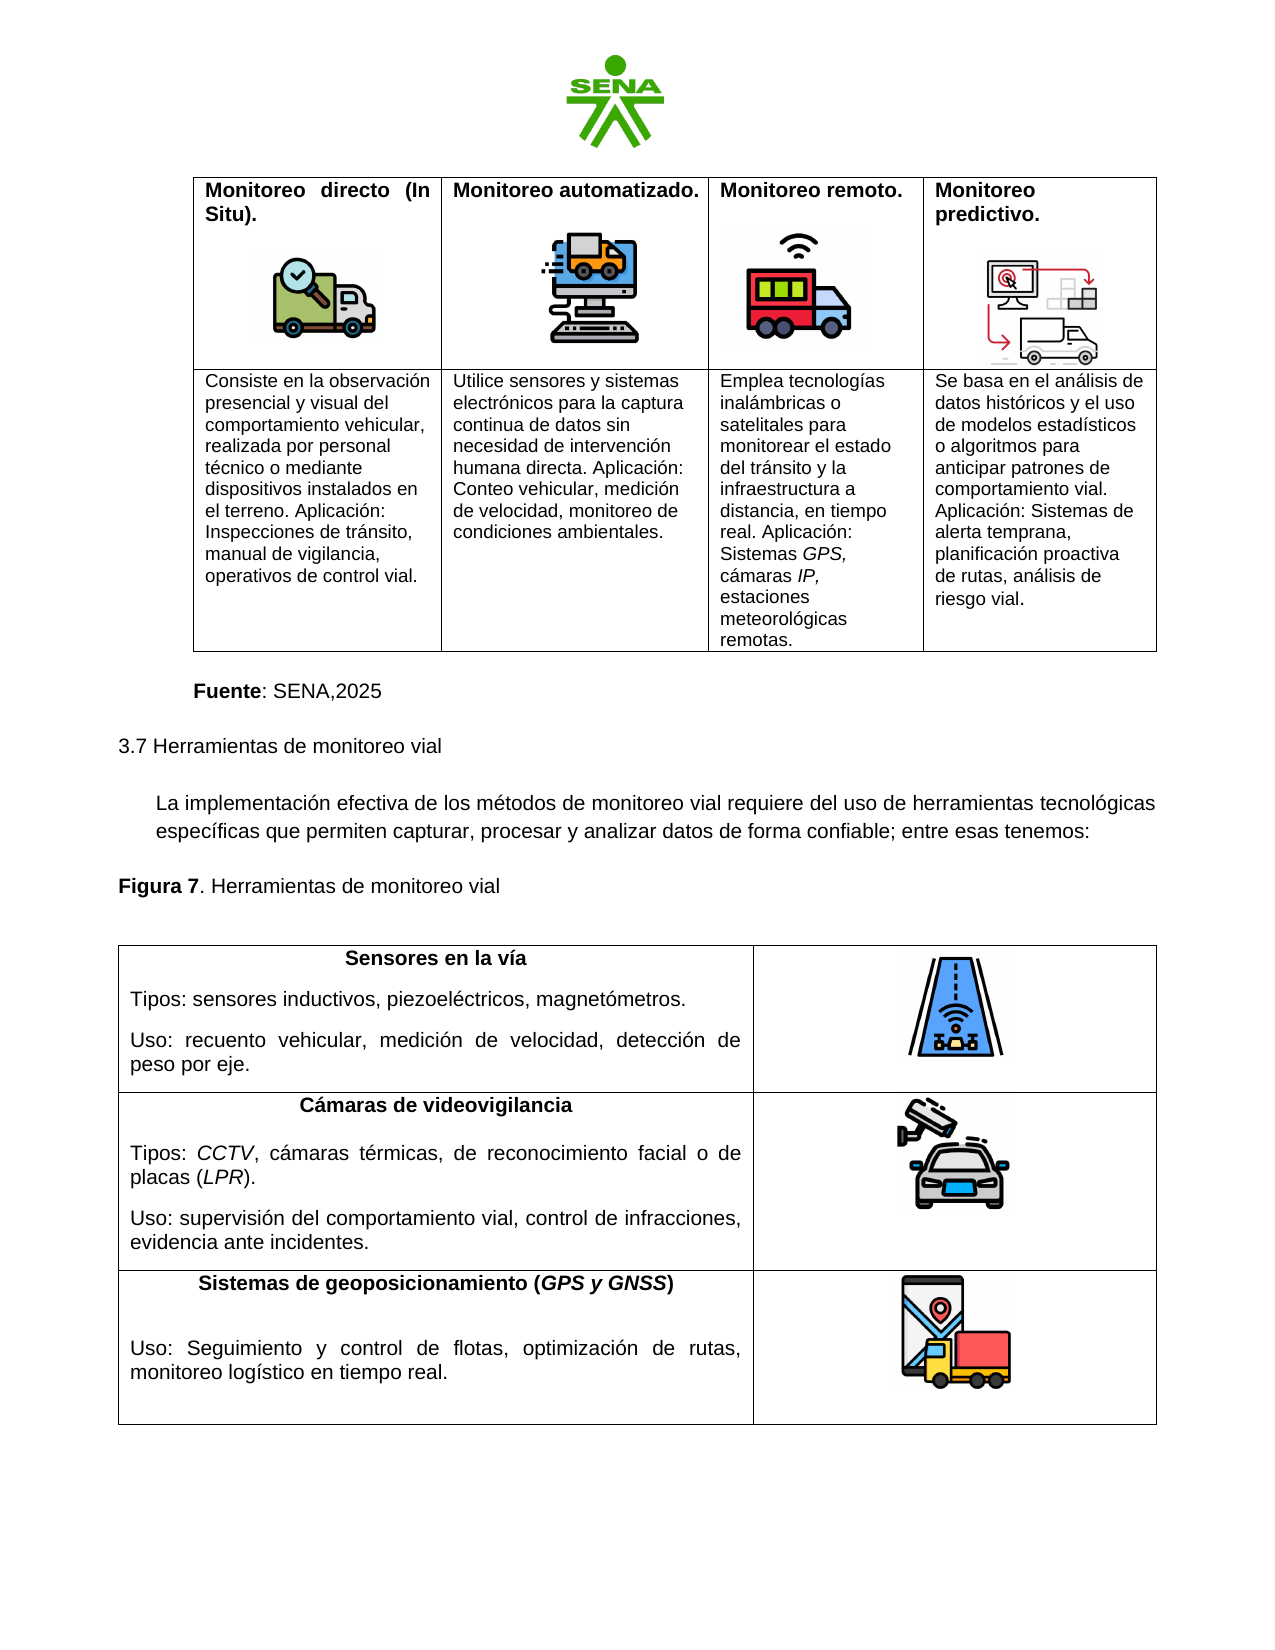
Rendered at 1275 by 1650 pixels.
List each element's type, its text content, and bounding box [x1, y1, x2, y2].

picture [895, 1093, 1014, 1212]
table_header [754, 946, 1156, 1092]
picture [566, 55, 664, 148]
table_cell Se basa en el análisis de datos históricos y el uso de modelos estadísticos o algoritmos para anticipar patrones de comportamiento vial. Aplicación: Sistemas de alerta temprana, planificación proactiva de rutas, análisis de riesgo vial. [924, 370, 1156, 651]
table_cell [754, 1093, 1156, 1270]
picture [898, 946, 1011, 1058]
table_cell Emplea tecnologías inalámbricas o satelitales para monitorear el estado del tránsito y la infraestructura a distancia, en tiempo real. Aplicación: Sistemas GPS, cámaras IP, estaciones meteorológicas remotas. [709, 370, 923, 651]
text La implementación efectiva de los métodos de monitoreo vial requiere del uso de herramientas tecnológicas específicas que permiten capturar, procesar y analizar datos de forma confiable; entre esas tenemos: [156, 791, 1157, 842]
table_header Monitoreo predictivo. [924, 178, 1156, 369]
picture [255, 250, 380, 341]
table_cell Consiste en la observación presencial y visual del comportamiento vehicular, realizada por personal técnico o mediante dispositivos instalados en el terreno. Aplicación: Inspecciones de tránsito, manual de vigilancia, operativos de control vial. [194, 370, 441, 651]
text Figura 7. Herramientas de monitoreo vial [118, 873, 1157, 897]
subtitle 3.7 Herramientas de monitoreo vial [118, 734, 1157, 758]
picture [539, 226, 642, 346]
table_cell Cámaras de videovigilancia Tipos: CCTV, cámaras térmicas, de reconocimiento facial o de placas (LPR). Uso: supervisión del comportamiento vial, control de infracciones, evidencia ante incidentes. [119, 1093, 753, 1270]
table_header Monitoreo directo (In Situ). [194, 178, 441, 369]
table_cell [754, 1271, 1156, 1424]
list Fuente: SENA,2025 [193, 679, 1157, 703]
table_cell Utilice sensores y sistemas electrónicos para la captura continua de datos sin necesidad de intervención humana directa. Aplicación: Conteo vehicular, medición de velocidad, monitoreo de condiciones ambientales. [442, 370, 708, 651]
table_header Sensores en la vía Tipos: sensores inductivos, piezoeléctricos, magnetómetros. Uso: recuento vehicular, medición de velocidad, detección de peso por eje. [119, 946, 753, 1092]
table_cell Sistemas de geoposicionamiento (GPS y GNSS) Uso: Seguimiento y control de flotas, optimización de rutas, monitoreo logístico en tiempo real. [119, 1271, 753, 1424]
picture [720, 226, 870, 345]
picture [895, 1271, 1014, 1390]
table_header Monitoreo automatizado. [442, 178, 708, 369]
picture [975, 250, 1104, 369]
table_header Monitoreo remoto. [709, 178, 923, 369]
